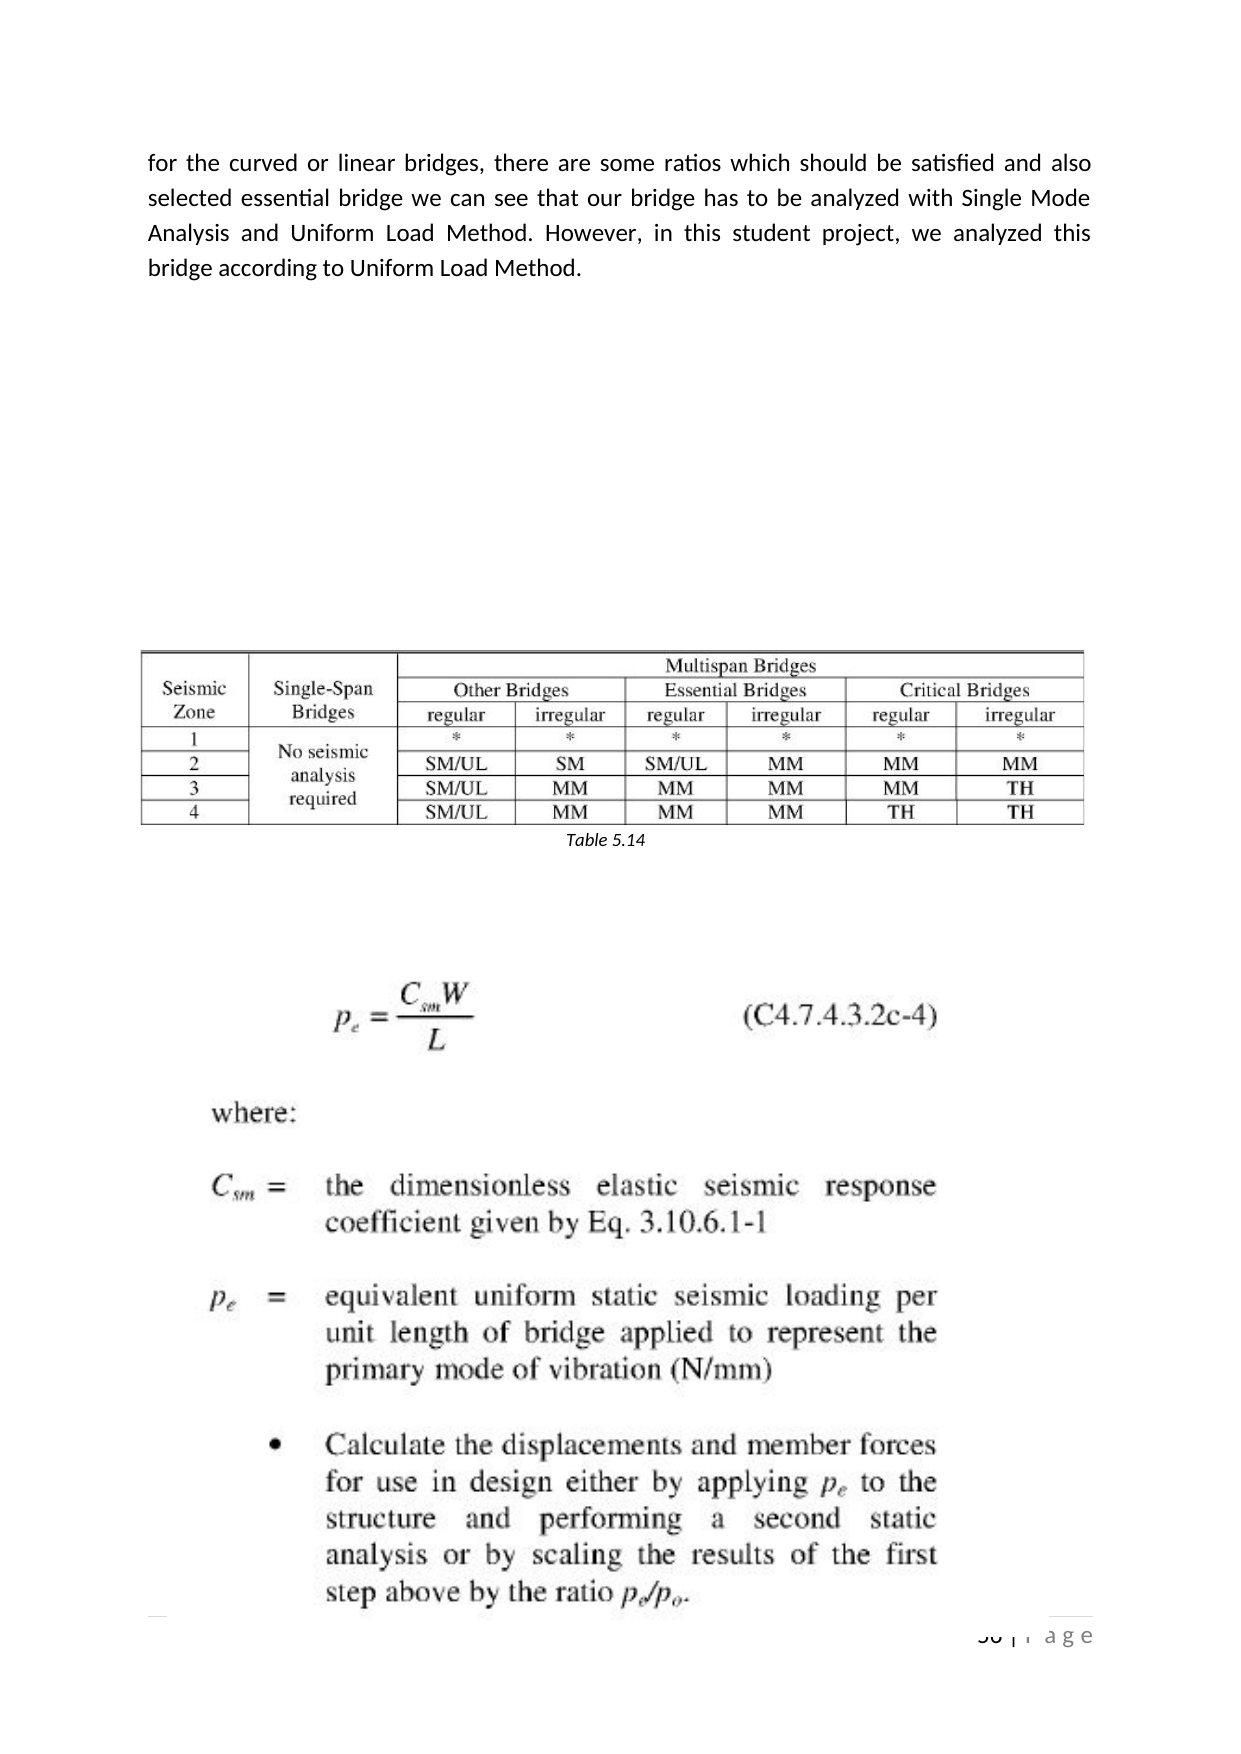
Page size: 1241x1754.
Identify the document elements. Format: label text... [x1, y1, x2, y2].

picture [140, 650, 1085, 825]
picture [166, 936, 1050, 1637]
